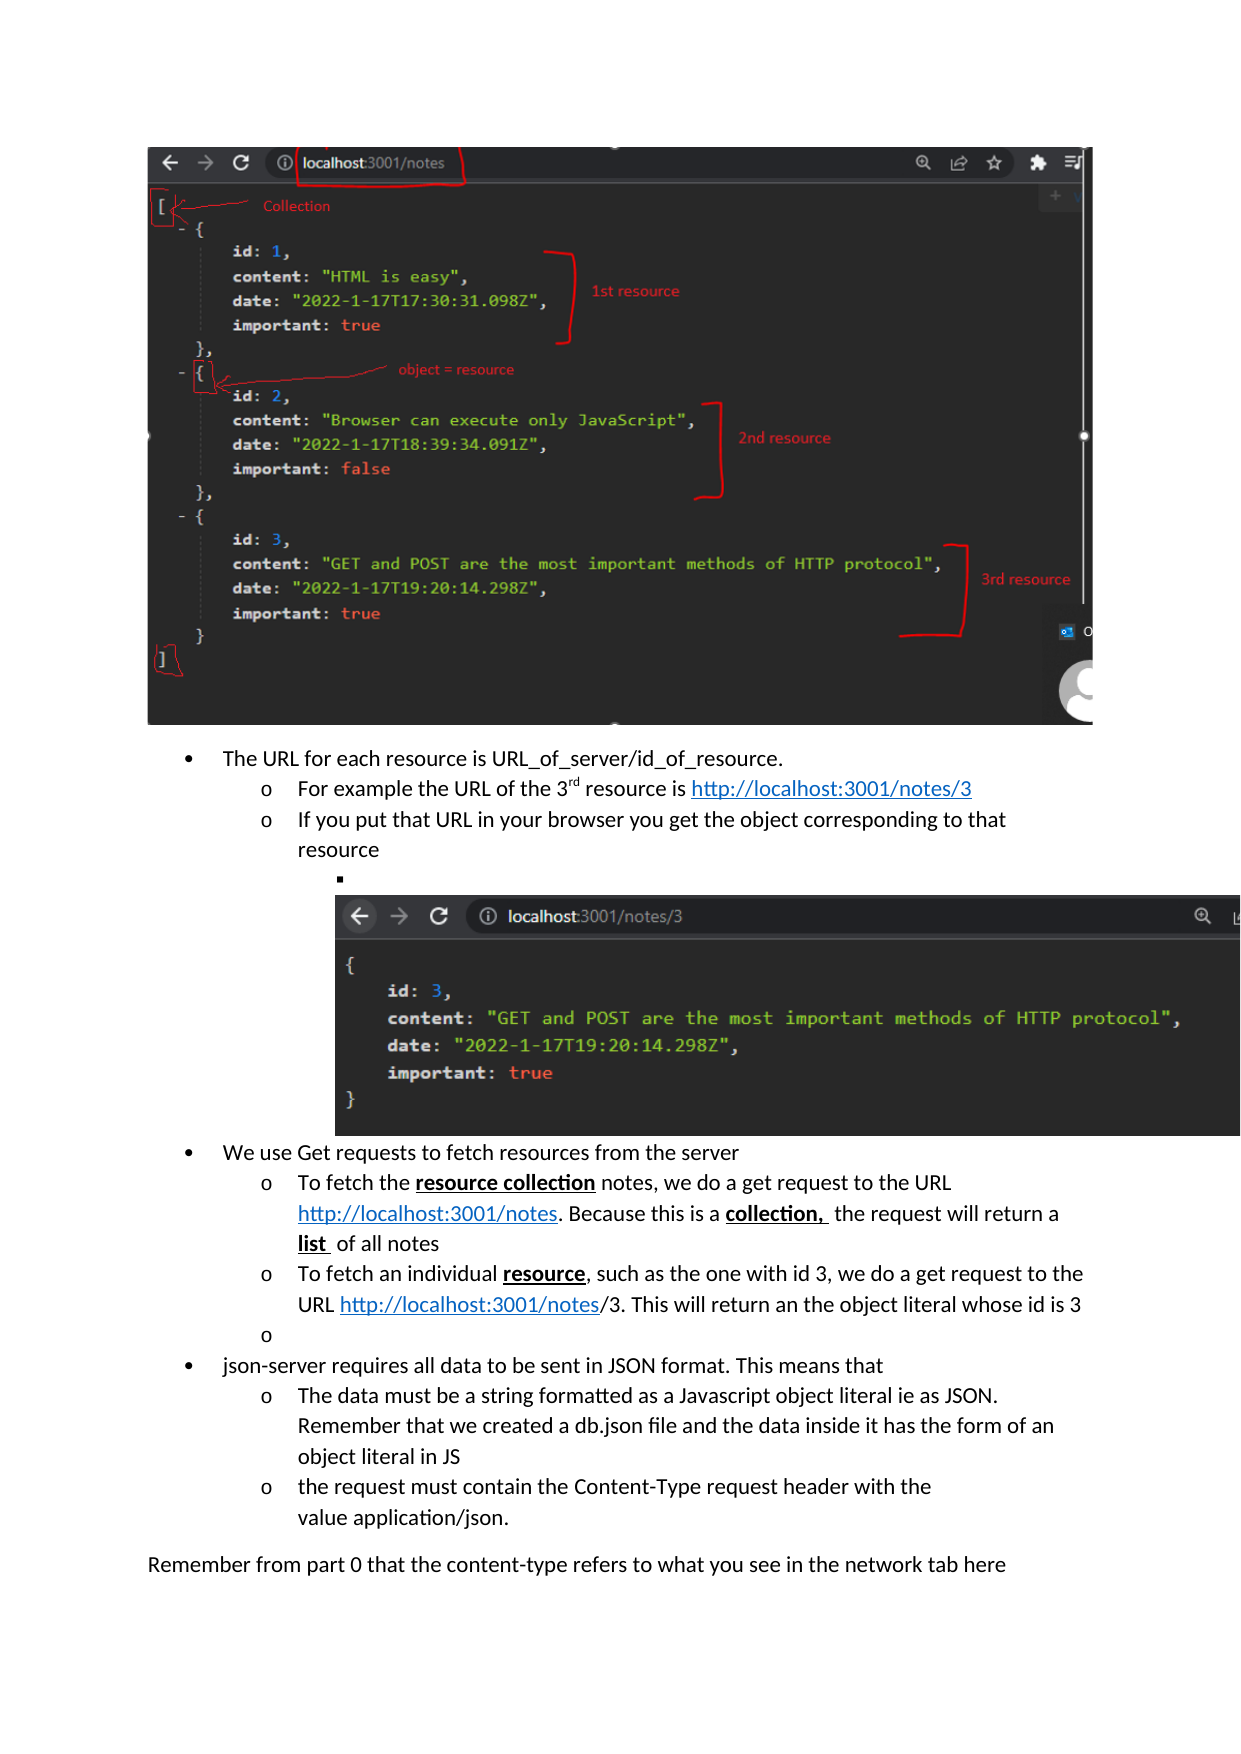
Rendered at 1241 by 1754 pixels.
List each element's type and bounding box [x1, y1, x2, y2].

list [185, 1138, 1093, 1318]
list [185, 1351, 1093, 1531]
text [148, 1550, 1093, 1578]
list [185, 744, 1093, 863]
picture [335, 895, 1241, 1136]
picture [147, 147, 1093, 725]
